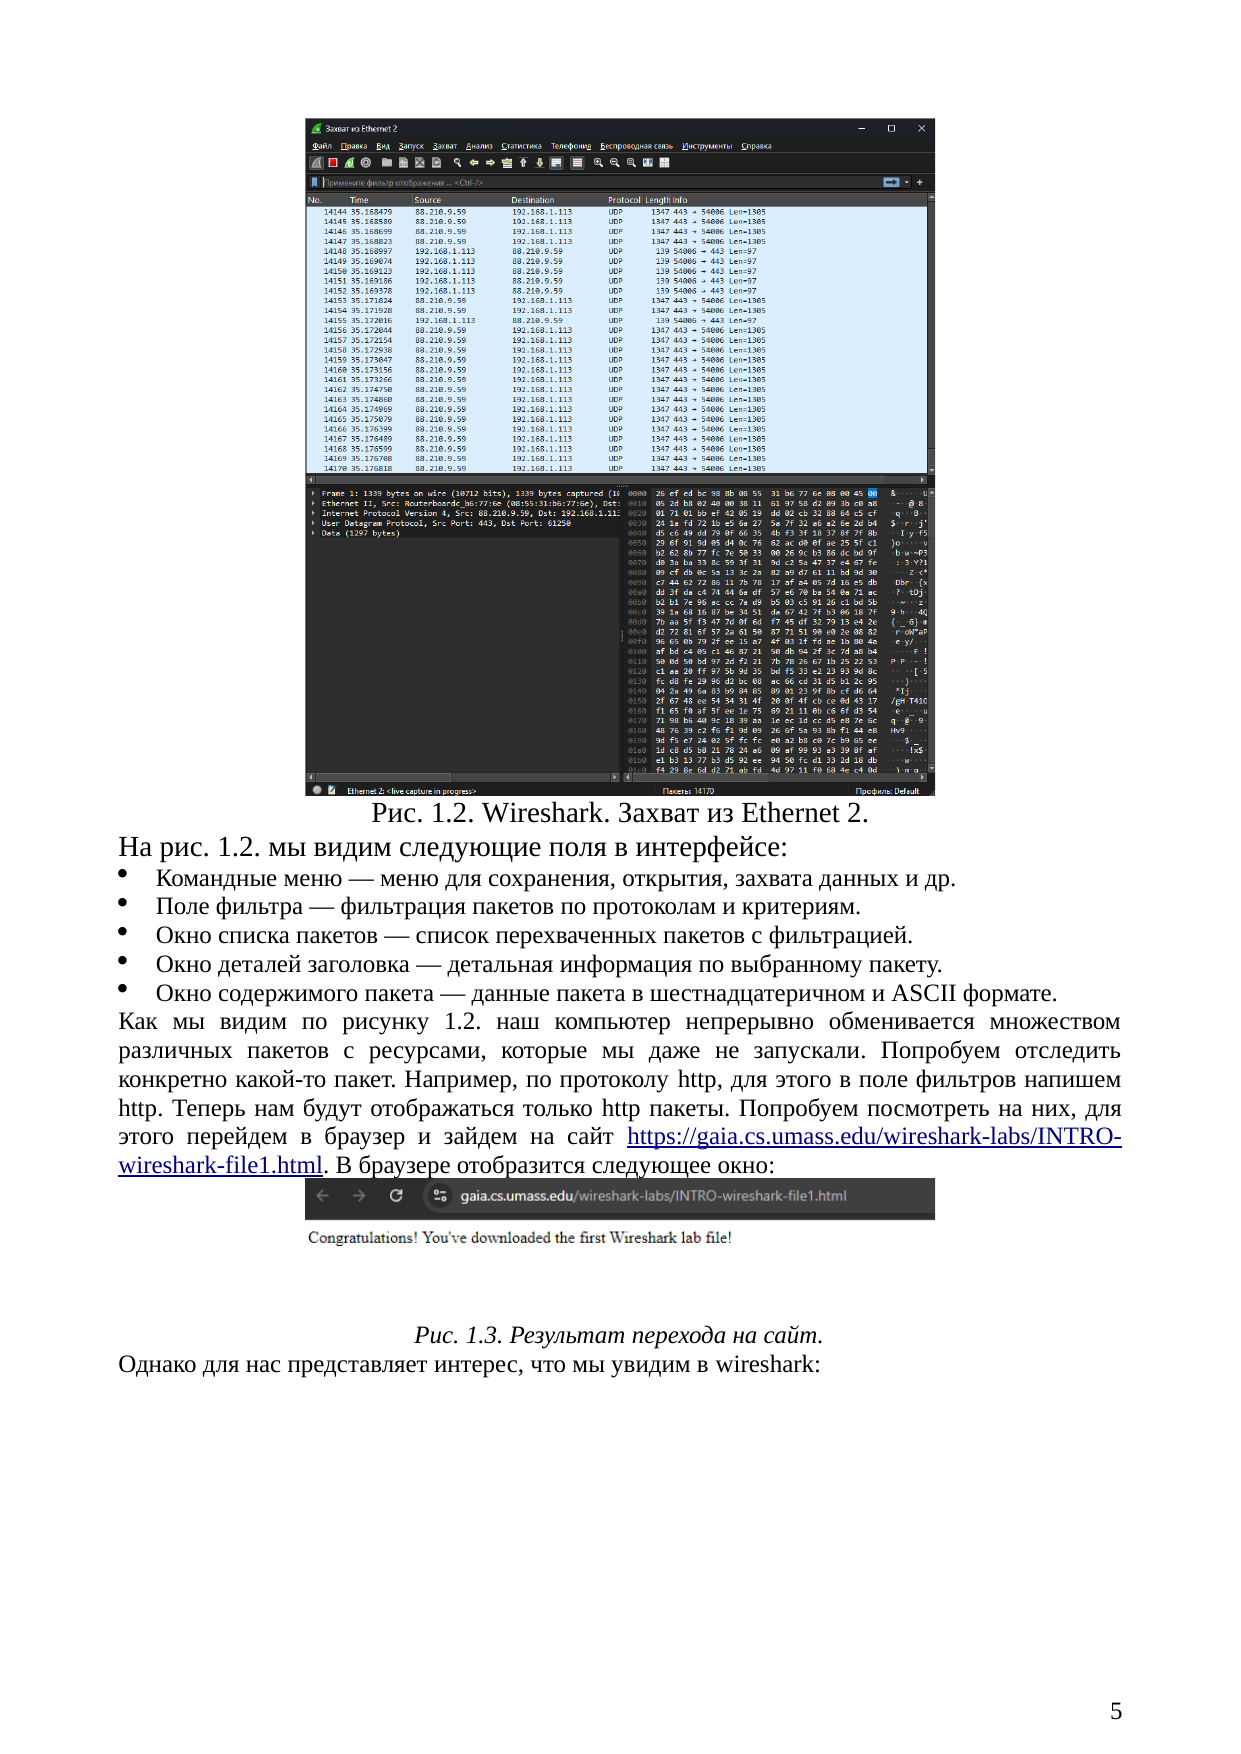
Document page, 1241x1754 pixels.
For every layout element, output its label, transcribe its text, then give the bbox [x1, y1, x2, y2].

list Командные меню — меню для сохранения, открытия, захвата данных и др. [118, 863, 1122, 891]
list Окно содержимого пакета — данные пакета в шестнадцатеричном и ASCII формате. [118, 978, 1122, 1006]
picture [305, 1178, 936, 1320]
text Однако для нас представляет интерес, что мы увидим в wireshark: [118, 1349, 1122, 1377]
text На рис. 1.2. мы видим следующие поля в интерфейсе: [118, 829, 1122, 863]
text Рис. 1.3. Результат перехода на сайт. [118, 1320, 1122, 1349]
list Поле фильтра — фильтрация пакетов по протоколам и критериям. [118, 891, 1122, 920]
list Окно списка пакетов — список перехваченных пакетов с фильтрацией. [118, 920, 1122, 949]
text Рис. 1.2. Wireshark. Захват из Ethernet 2. [118, 796, 1122, 829]
text Как мы видим по рисунку 1.2. наш компьютер непрерывно обменивается множеством различных пакетов с ресурсами, которые мы даже не запускали. Попробуем отследить конкретно какой-то пакет. Например, по протоколу http, для этого в поле фильтров напишем http. Теперь нам будут отображаться только http пакеты. Попробуем посмотреть на них, для этого перейдем в браузер и зайдем на сайт https://gaia.cs.umass.edu/wireshark-labs/INTRO-wireshark-file1.html. В браузере отобразится следующее окно: [118, 1006, 1122, 1179]
list Окно деталей заголовка — детальная информация по выбранному пакету. [118, 949, 1122, 978]
picture [305, 118, 936, 796]
